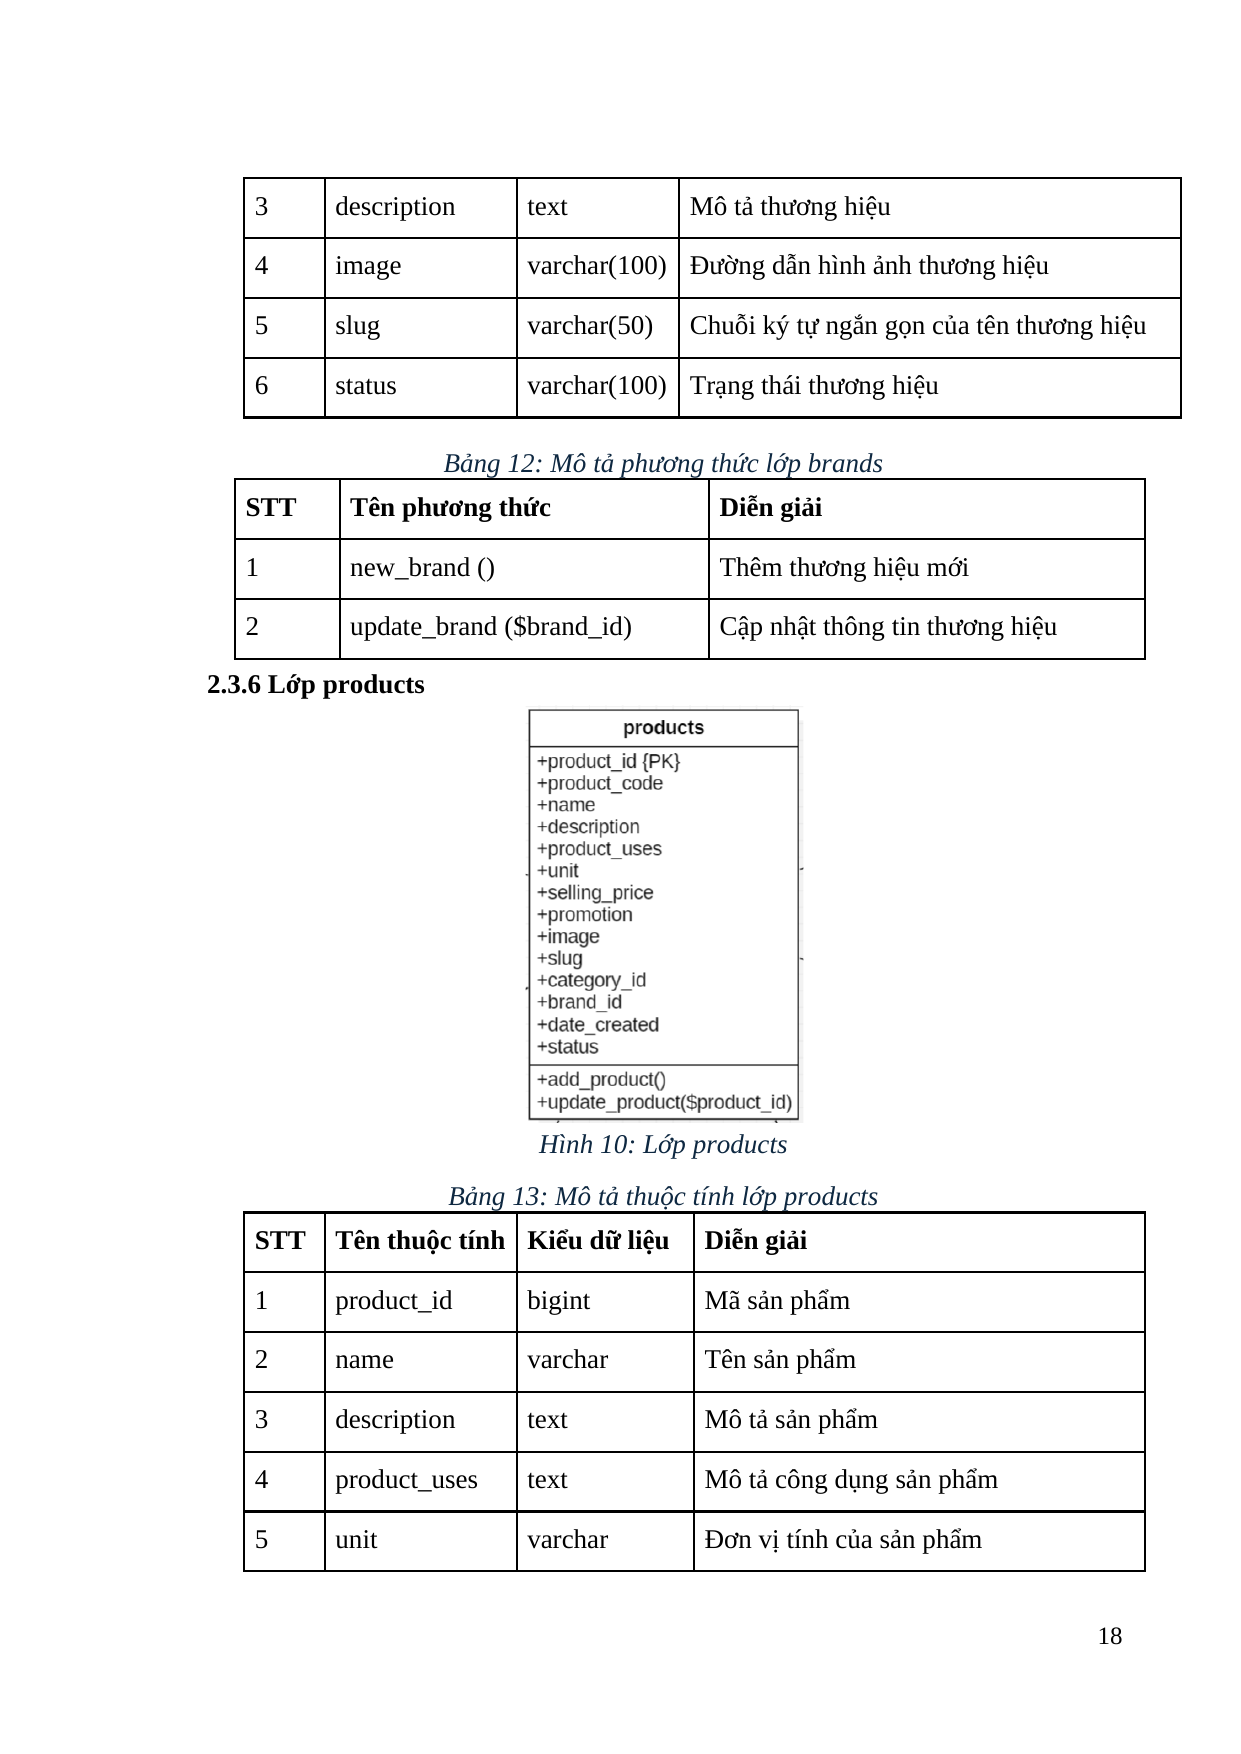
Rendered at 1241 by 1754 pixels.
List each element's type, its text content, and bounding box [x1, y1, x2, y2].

table_cell 1 [236, 540, 339, 598]
table_cell 3 [245, 1393, 324, 1451]
table_cell 4 [245, 239, 324, 297]
table_cell name [326, 1333, 516, 1391]
table_cell 3 [245, 179, 324, 237]
table_cell 4 [245, 1453, 324, 1510]
table_cell image [326, 239, 516, 297]
table_cell product_uses [326, 1453, 516, 1510]
table_cell Mô tả công dụng sản phẩm [695, 1453, 1144, 1510]
table_cell text [518, 179, 678, 237]
table_header Diễn giải [695, 1214, 1144, 1271]
table_header Kiểu dữ liệu [518, 1214, 693, 1271]
table_cell Mô tả thương hiệu [680, 179, 1180, 237]
table_header Diễn giải [710, 480, 1144, 538]
table_header STT [245, 1214, 324, 1271]
table_header Tên phương thức [341, 480, 708, 538]
table_cell description [326, 179, 516, 237]
table_cell 5 [245, 299, 324, 357]
table_cell new_brand () [341, 540, 708, 598]
table_cell Tên sản phẩm [695, 1333, 1144, 1391]
text 2.3.6 Lớp products [207, 668, 1122, 699]
table_cell 1 [245, 1273, 324, 1331]
table_cell slug [326, 299, 516, 357]
table_cell Đường dẫn hình ảnh thương hiệu [680, 239, 1180, 297]
table_cell text [518, 1453, 693, 1510]
table_cell status [326, 359, 516, 416]
picture [525, 705, 804, 1123]
table_cell update_brand ($brand_id) [341, 600, 708, 658]
table_cell unit [326, 1513, 516, 1570]
table_cell Cập nhật thông tin thương hiệu [710, 600, 1144, 658]
table_cell bigint [518, 1273, 693, 1331]
table_cell varchar(100) [518, 359, 678, 416]
table_cell varchar(50) [518, 299, 678, 357]
table_cell Trạng thái thương hiệu [680, 359, 1180, 416]
table_cell 2 [245, 1333, 324, 1391]
table_cell description [326, 1393, 516, 1451]
table_cell 2 [236, 600, 339, 658]
table_cell Đơn vị tính của sản phẩm [695, 1513, 1144, 1570]
table_cell Mã sản phẩm [695, 1273, 1144, 1331]
table_cell 5 [245, 1513, 324, 1570]
table_cell varchar [518, 1333, 693, 1391]
table_cell varchar [518, 1513, 693, 1570]
table_cell Chuỗi ký tự ngắn gọn của tên thương hiệu [680, 299, 1180, 357]
table_cell Thêm thương hiệu mới [710, 540, 1144, 598]
table_cell varchar(100) [518, 239, 678, 297]
table_cell text [518, 1393, 693, 1451]
table_cell 6 [245, 359, 324, 416]
table_cell Mô tả sản phẩm [695, 1393, 1144, 1451]
table_header Tên thuộc tính [326, 1214, 516, 1271]
table_cell product_id [326, 1273, 516, 1331]
table_header STT [236, 480, 339, 538]
